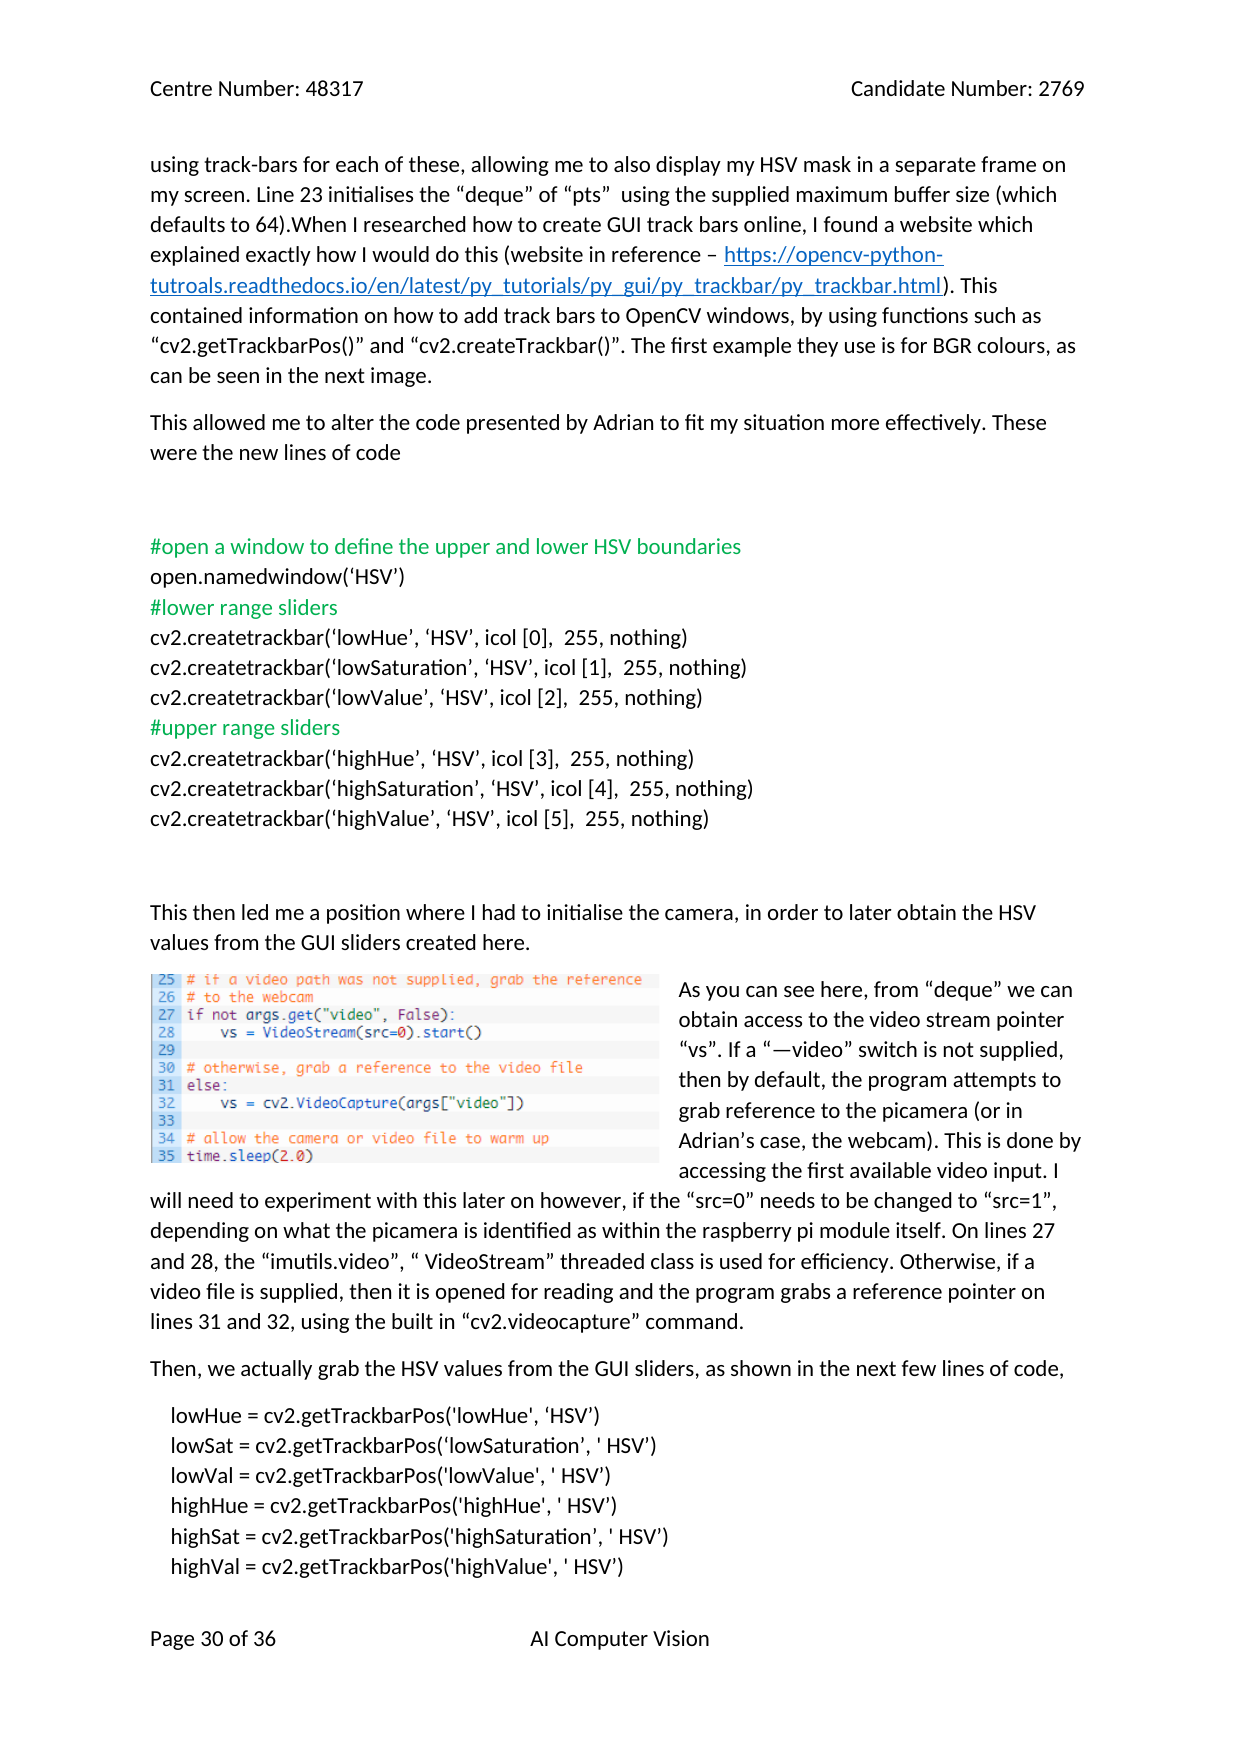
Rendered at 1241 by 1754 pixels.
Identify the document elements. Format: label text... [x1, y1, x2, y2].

text lowHue = cv2.getTrackbarPos('lowHue', ‘HSV’) lowSat = cv2.getTrackbarPos(‘lowSaturation’, ' HSV’) lowVal = cv2.getTrackbarPos('lowValue', ' HSV’) highHue = cv2.getTrackbarPos('highHue', ' HSV’) highSat = cv2.getTrackbarPos('highSaturation’, ' HSV’) highVal = cv2.getTrackbarPos('highValue', ' HSV’) [150, 1401, 1090, 1580]
text This allowed me to alter the code presented by Adrian to fit my situation more effectively. These were the new lines of code [150, 408, 1090, 467]
text Then, we actually grab the HSV values from the GUI sliders, as shown in the next few lines of code, [150, 1354, 1090, 1382]
text This then led me a position where I had to initialise the camera, in order to later obtain the HSV values from the GUI sliders created here. [150, 898, 1090, 956]
text As you can see here, from “deque” we can obtain access to the video stream pointer “vs”. If a “—video” switch is not supplied, then by default, the program attempts to grab reference to the picamera (or in Adrian’s case, the webcam). This is done by accessing the first available video input. I will need to experiment with this later on however, if the “src=0” needs to be changed to “src=1”, depending on what the picamera is identified as within the raspberry pi module itself. On lines 27 and 28, the “imutils.video”, “ VideoStream” threaded class is used for efficiency. Otherwise, if a video file is supplied, then it is opened for reading and the program grabs a reference pointer on lines 31 and 32, using the built in “cv2.videocapture” command. [150, 975, 1090, 1335]
text #open a window to define the upper and lower HSV boundaries open.namedwindow(‘HSV’) #lower range sliders cv2.createtrackbar(‘lowHue’, ‘HSV’, icol [0], 255, nothing) cv2.createtrackbar(‘lowSaturation’, ‘HSV’, icol [1], 255, nothing) cv2.createtrackbar(‘lowValue’, ‘HSV’, icol [2], 255, nothing) #upper range sliders cv2.createtrackbar(‘highHue’, ‘HSV’, icol [3], 255, nothing) cv2.createtrackbar(‘highSaturation’, ‘HSV’, icol [4], 255, nothing) cv2.createtrackbar(‘highValue’, ‘HSV’, icol [5], 255, nothing) [150, 532, 1090, 832]
